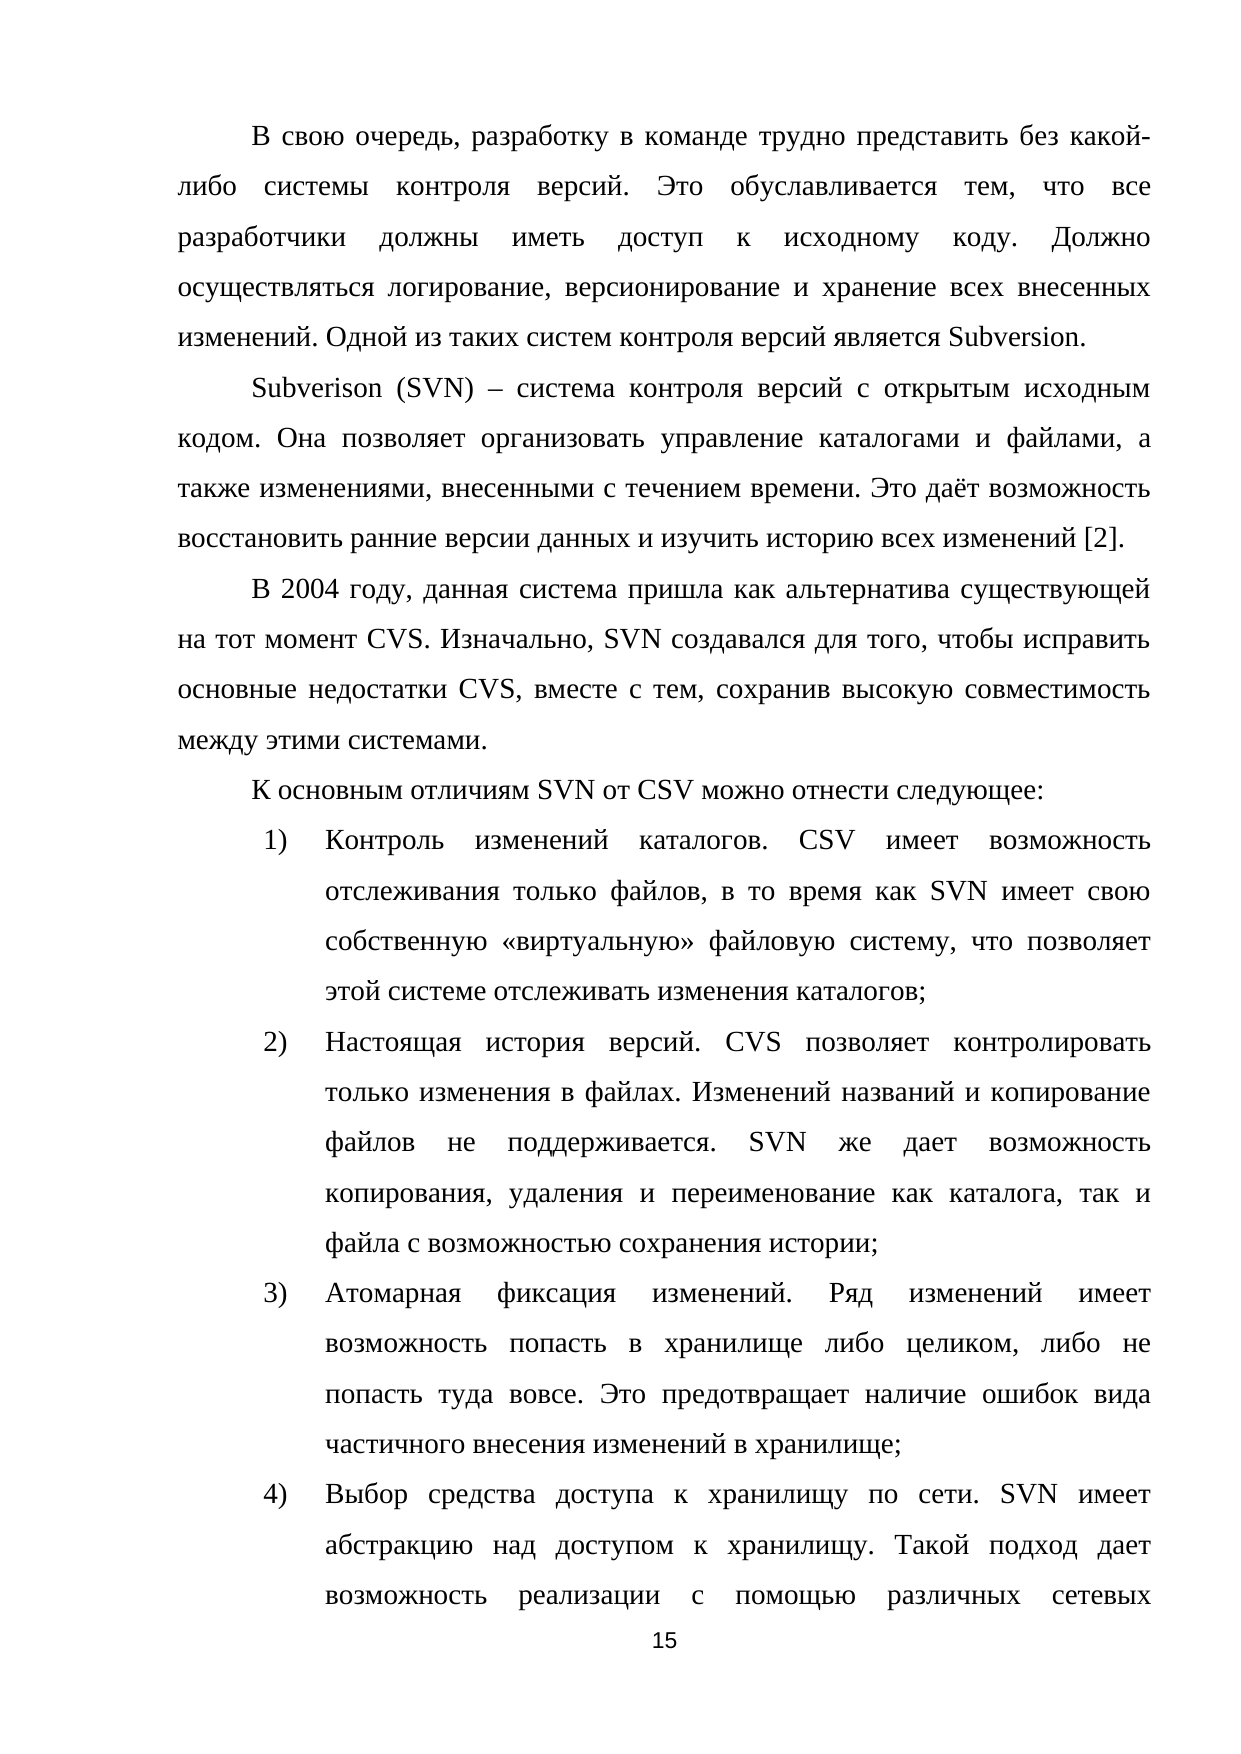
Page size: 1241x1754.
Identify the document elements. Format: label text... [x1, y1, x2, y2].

list Настоящая история версий. CVS позволяет контролировать только изменения в файлах. Изменений названий и копирование файлов не поддерживается. SVN же дает возможность копирования, удаления и переименование как каталога, так и файла с возможностью сохранения истории; [287, 1024, 1152, 1258]
list Атомарная фиксация изменений. Ряд изменений имеет возможность попасть в хранилище либо целиком, либо не попасть туда вовсе. Это предотвращает наличие ошибок вида частичного внесения изменений в хранилище; [287, 1275, 1152, 1460]
text В 2004 году, данная система пришла как альтернатива существующей на тот момент CVS. Изначально, SVN создавался для того, чтобы исправить основные недостатки CVS, вместе с тем, сохранив высокую совместимость между этими системами. [177, 571, 1152, 755]
text К основным отличиям SVN от CSV можно отнести следующее: [177, 772, 1152, 806]
list Контроль изменений каталогов. CSV имеет возможность отслеживания только файлов, в то время как SVN имеет свою собственную «виртуальную» файловую систему, что позволяет этой системе отслеживать изменения каталогов; [287, 822, 1152, 1007]
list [287, 1477, 1152, 1611]
text Subverison (SVN) – система контроля версий с открытым исходным кодом. Она позволяет организовать управление каталогами и файлами, а также изменениями, внесенными с течением времени. Это даёт возможность восстановить ранние версии данных и изучить историю всех изменений [2]. [177, 370, 1152, 554]
text В свою очередь, разработку в команде трудно представить без какой-либо системы контроля версий. Это обуславливается тем, что все разработчики должны иметь доступ к исходному коду. Должно осуществляться логирование, версионирование и хранение всех внесенных изменений. Одной из таких систем контроля версий является Subversion. [177, 118, 1152, 353]
